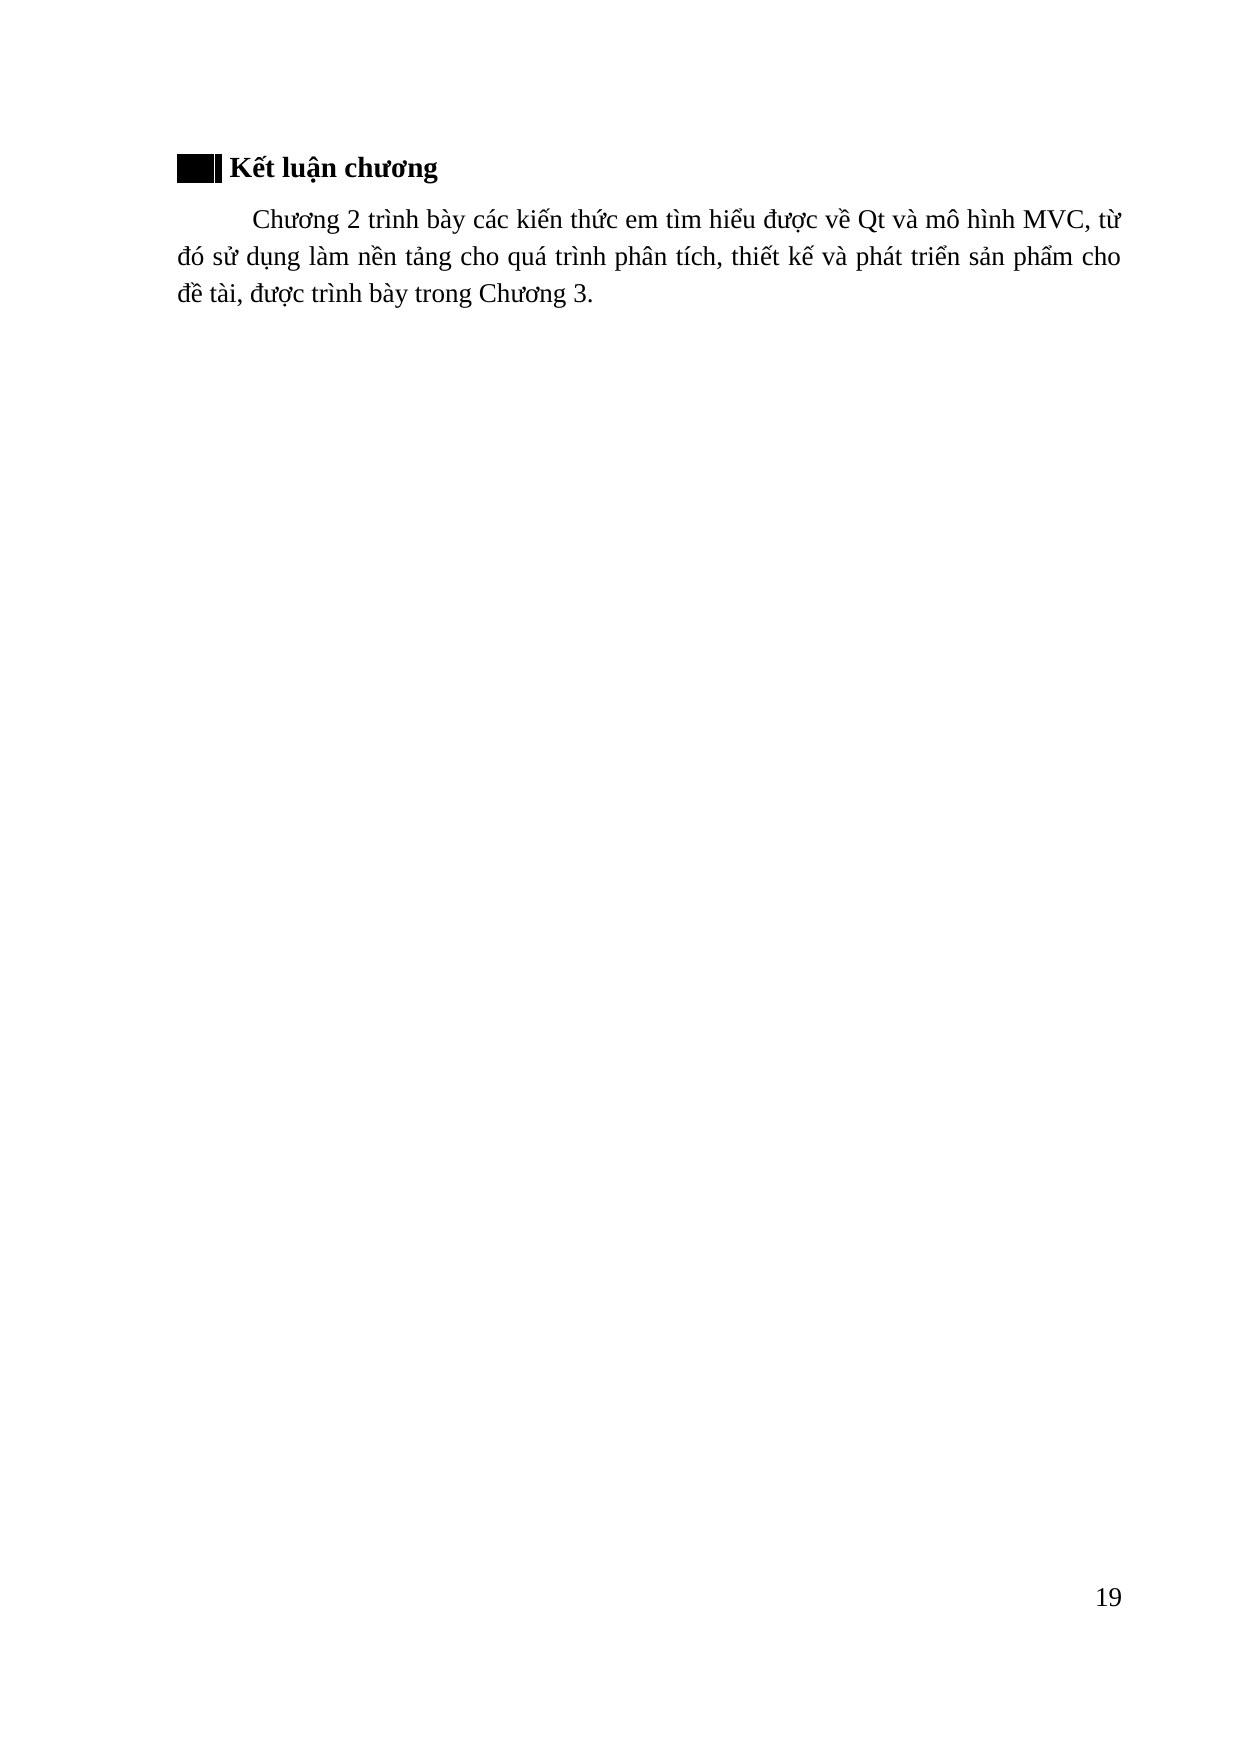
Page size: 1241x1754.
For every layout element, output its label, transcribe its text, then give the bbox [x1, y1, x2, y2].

text Chương 2 trình bày các kiến thức em tìm hiểu được về Qt và mô hình MVC, từ đó sử dụng làm nền tảng cho quá trình phân tích, thiết kế và phát triển sản phẩm cho đề tài, được trình bày trong Chương 3. [177, 203, 1122, 308]
subtitle Kết luận chương [177, 150, 1122, 183]
